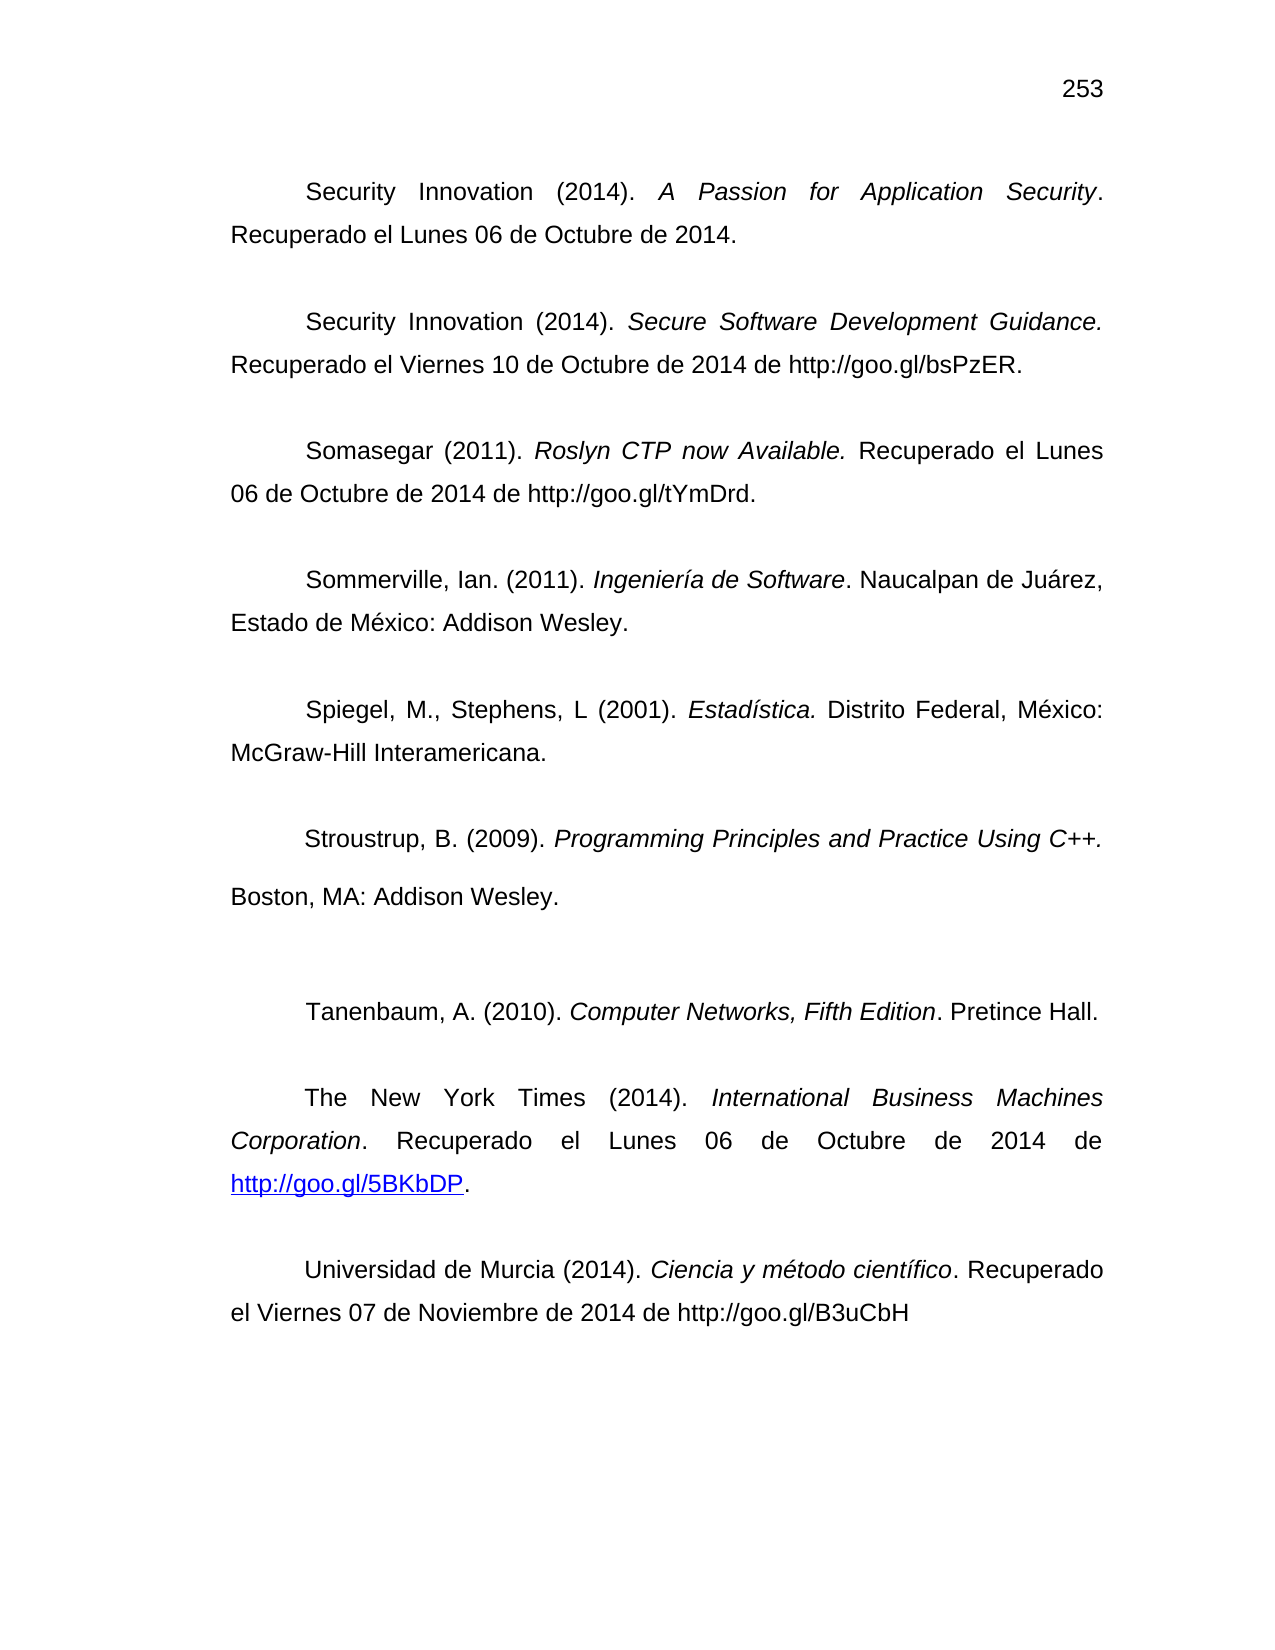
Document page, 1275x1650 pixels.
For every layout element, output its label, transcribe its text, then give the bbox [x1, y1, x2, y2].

text Tanenbaum, A. (2010). Computer Networks, Fifth Edition. Pretince Hall. [230, 997, 1104, 1025]
text Security Innovation (2014). Secure Software Development Guidance. Recuperado el Viernes 10 de Octubre de 2014 de http://goo.gl/bsPzER. [230, 307, 1104, 378]
text The New York Times (2014). International Business Machines Corporation. Recuperado el Lunes 06 de Octubre de 2014 de http://goo.gl/5BKbDP. [230, 1083, 1104, 1198]
text Sommerville, Ian. (2011). Ingeniería de Software. Naucalpan de Juárez, Estado de México: Addison Wesley. [230, 565, 1104, 637]
text Security Innovation (2014). A Passion for Application Security. Recuperado el Lunes 06 de Octubre de 2014. [230, 177, 1104, 249]
text Universidad de Murcia (2014). Ciencia y método científico. Recuperado el Viernes 07 de Noviembre de 2014 de http://goo.gl/B3uCbH [230, 1255, 1104, 1327]
text Spiegel, M., Stephens, L (2001). Estadística. Distrito Federal, México: McGraw-Hill Interamericana. [230, 695, 1104, 767]
text Stroustrup, B. (2009). Programming Principles and Practice Using C++. Boston, MA: Addison Wesley. [230, 824, 1104, 910]
text Somasegar (2011). Roslyn CTP now Available. Recuperado el Lunes 06 de Octubre de 2014 de http://goo.gl/tYmDrd. [230, 436, 1104, 508]
